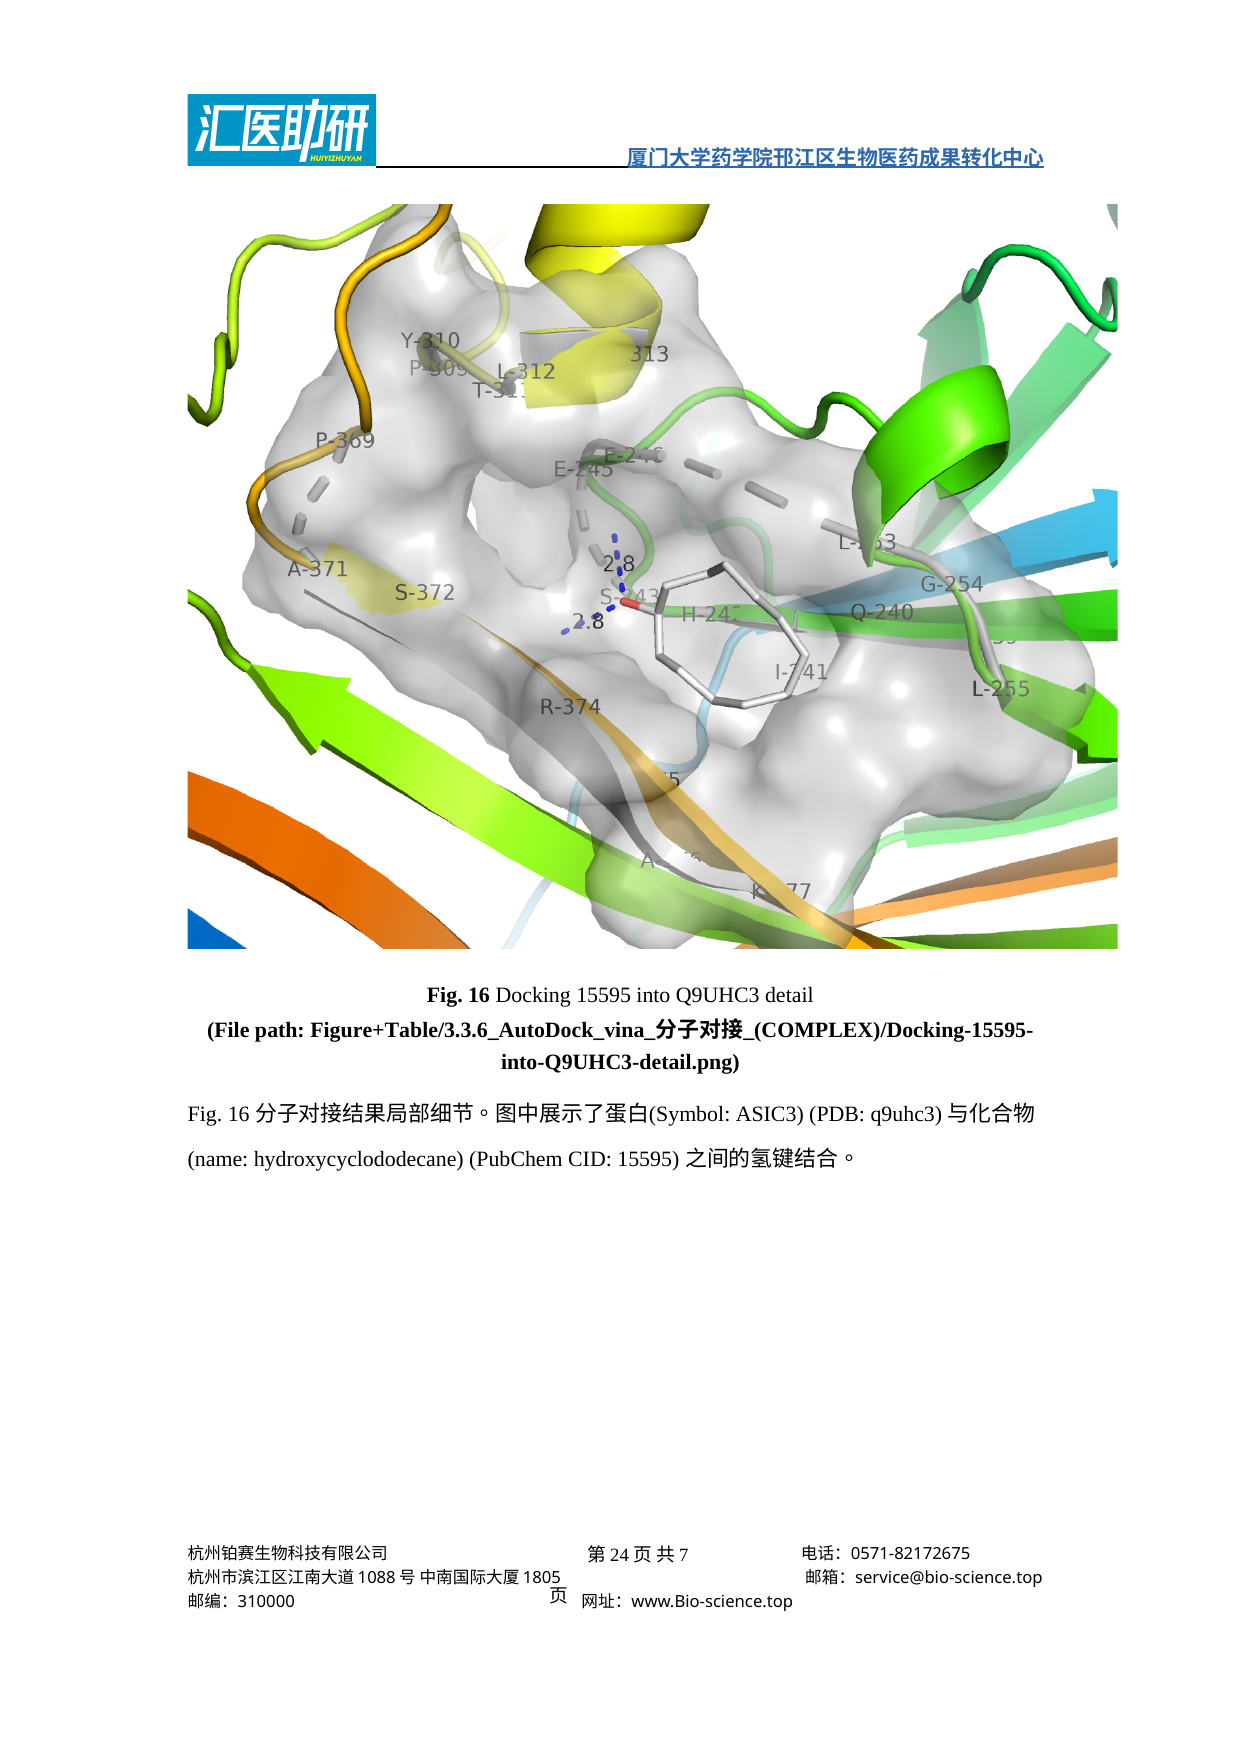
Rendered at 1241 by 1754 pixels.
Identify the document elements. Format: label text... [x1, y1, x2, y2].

picture [243, 106, 284, 150]
picture [282, 99, 327, 161]
picture [187, 204, 1118, 949]
picture [210, 106, 243, 150]
text Fig. 16 Docking 15595 into Q9UHC3 detail [187, 982, 1053, 1007]
picture [327, 106, 368, 150]
text Fig. 16 分子对接结果局部细节。图中展示了蛋白(Symbol: ASIC3) (PDB: q9uhc3) 与化合物 (name: hydroxycyclododecane) (PubChem CID: 15595) 之间的氢键结合。 [187, 1098, 1053, 1173]
picture [201, 118, 208, 127]
picture [196, 131, 208, 150]
text (File path: Figure+Table/3.3.6_AutoDock_vina_分子对接_(COMPLEX)/Docking-15595-into-Q9UHC3-detail.png) [187, 1014, 1053, 1074]
picture [204, 106, 210, 114]
